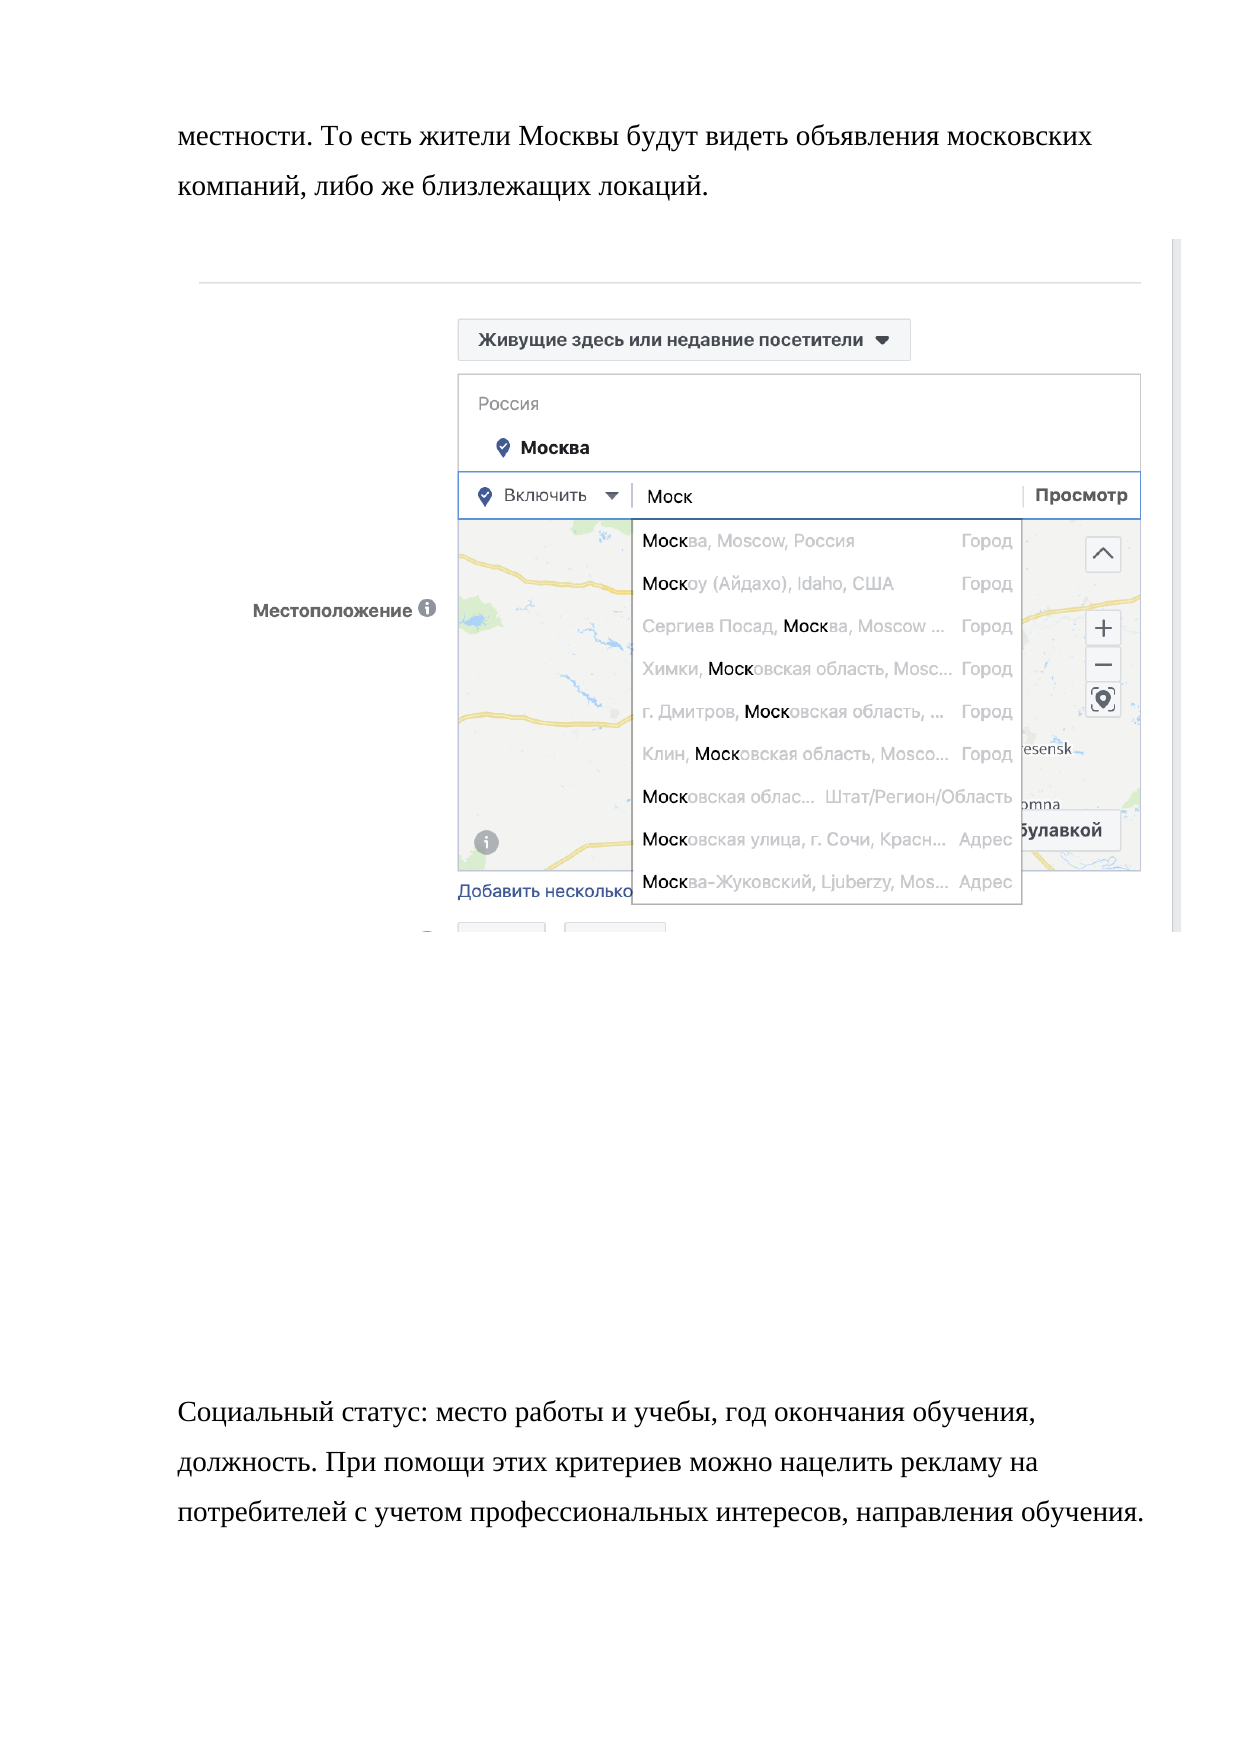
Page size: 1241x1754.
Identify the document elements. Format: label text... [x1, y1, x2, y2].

text Социальный статус: место работы и учебы, год окончания обучения, должность. При помощи этих критериев можно нацелить рекламу на потребителей с учетом профессиональных интересов, направления обучения. [177, 1394, 1181, 1528]
picture [177, 239, 1182, 932]
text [177, 118, 1181, 202]
